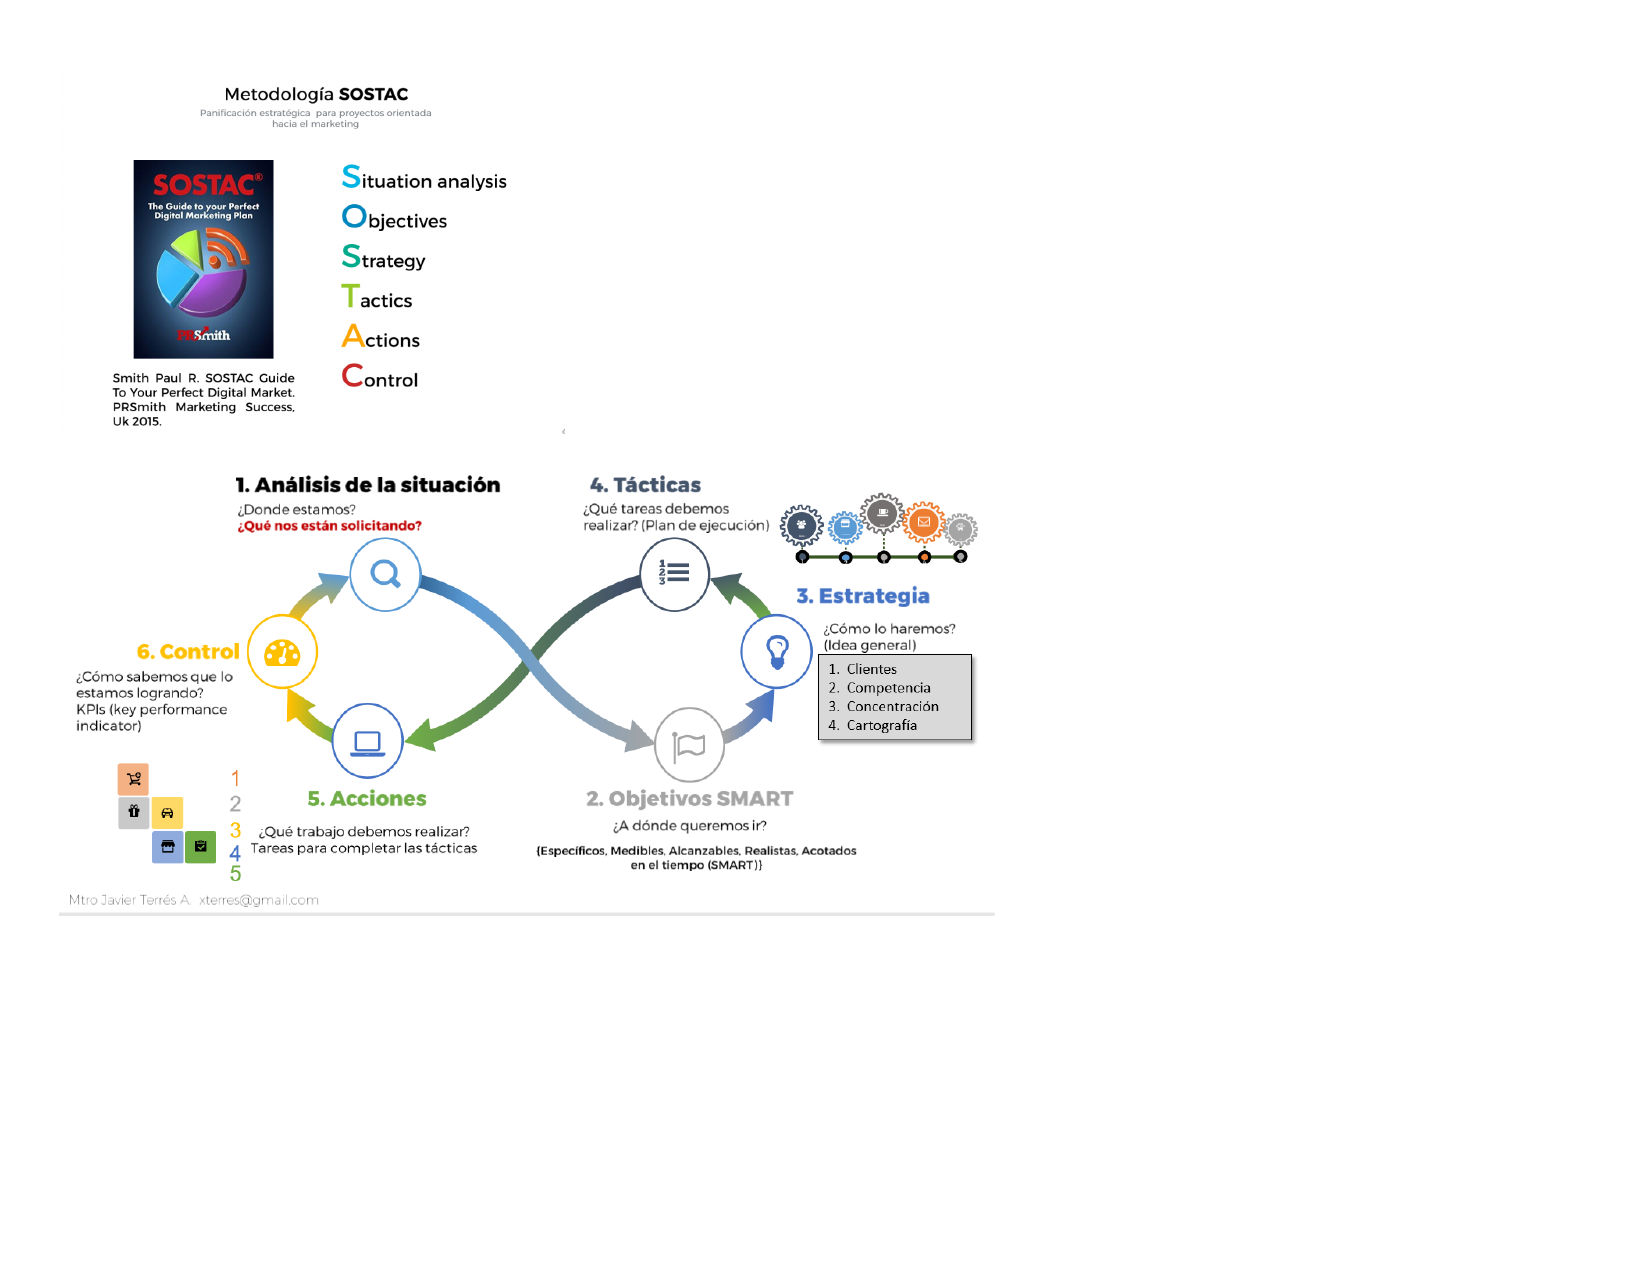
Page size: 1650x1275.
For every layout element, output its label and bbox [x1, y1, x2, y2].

picture [59, 59, 565, 434]
picture [59, 452, 995, 916]
